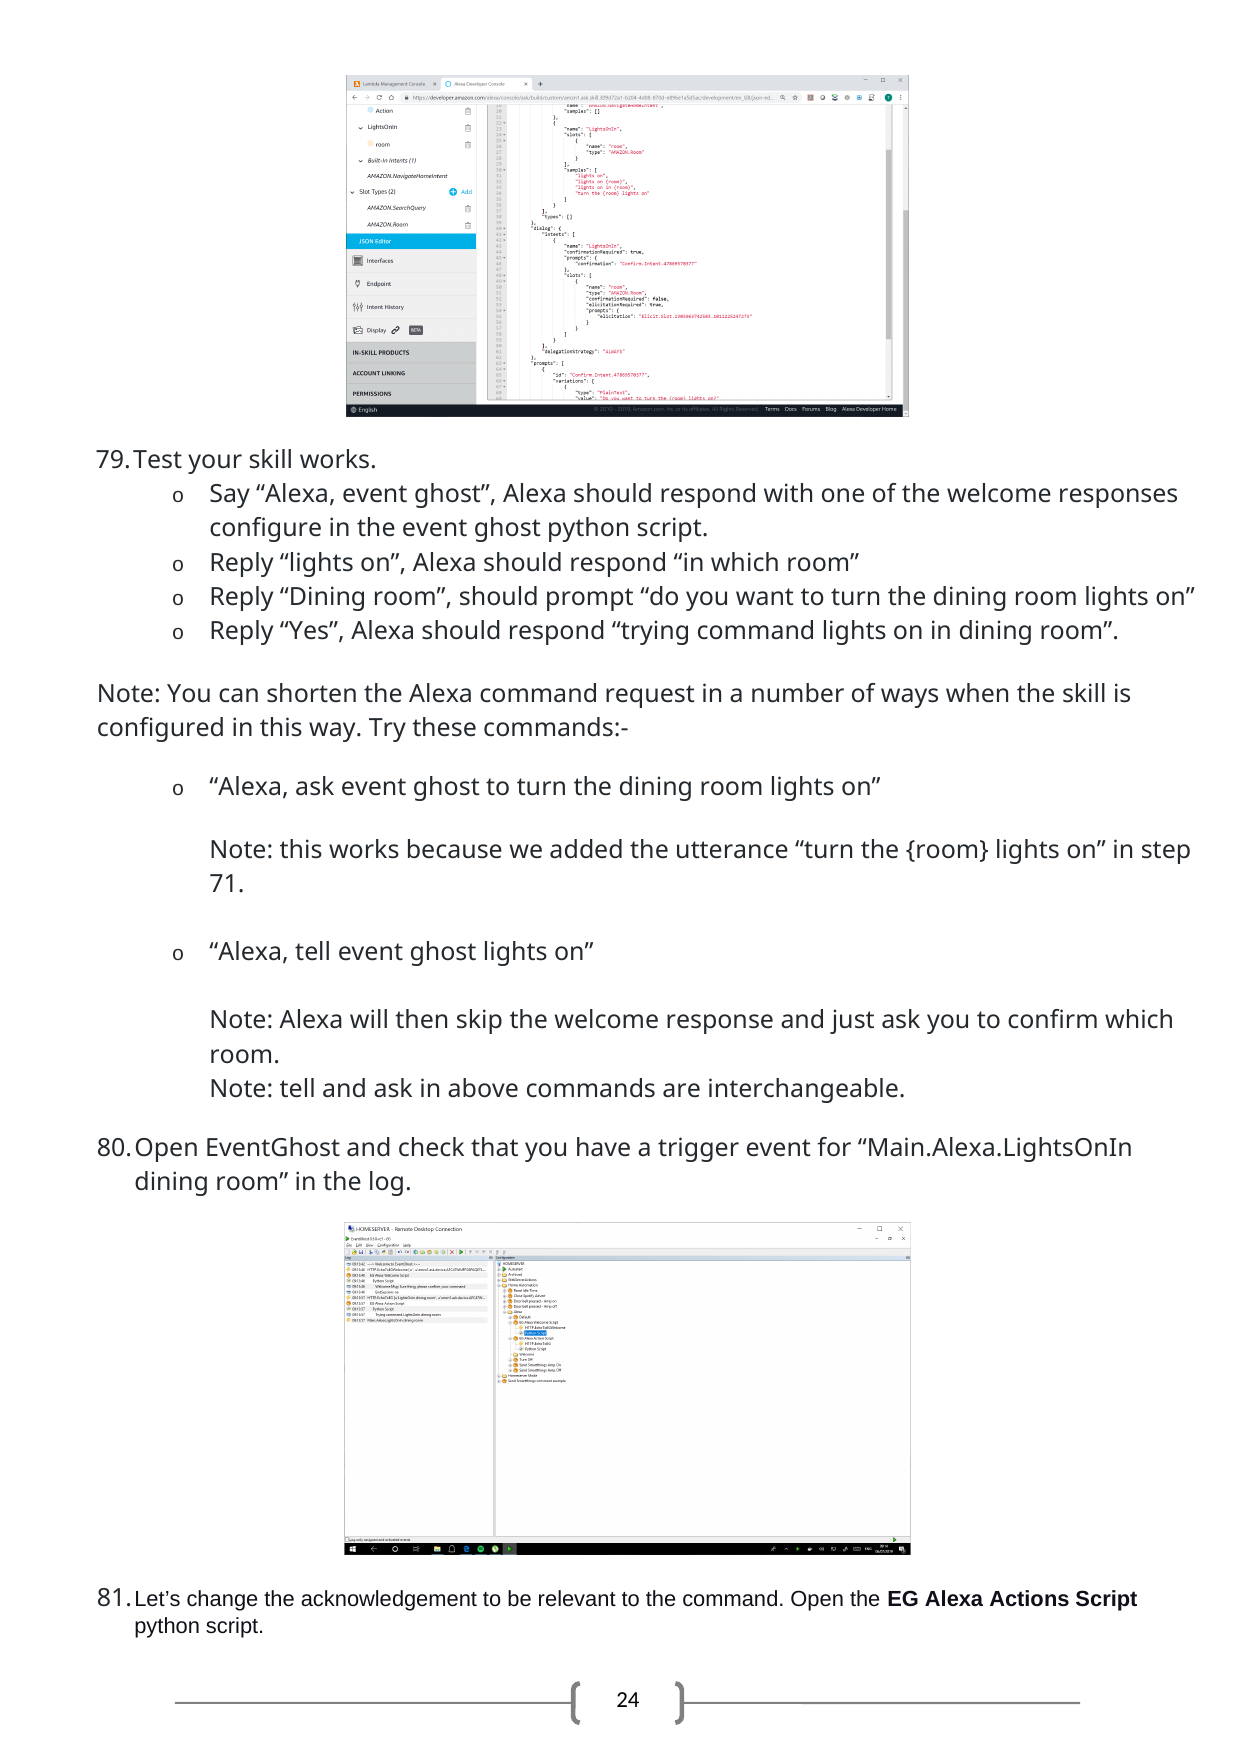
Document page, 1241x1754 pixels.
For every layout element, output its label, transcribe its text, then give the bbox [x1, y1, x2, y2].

list Reply “lights on”, Alexa should respond “in which room” [172, 544, 1196, 578]
picture [346, 75, 909, 417]
text Note: this works because we added the utterance “turn the {room} lights on” in step 72. [209, 832, 1196, 900]
text Note: You can shorten the Alexa command request in a number of ways when the skill is configured in this way. Try these commands:- [97, 676, 1196, 744]
list Let’s change the acknowledgement to be relevant to the command. Open the EG Alexa Actions Script python script. [97, 1579, 1196, 1639]
list Reply “Yes”, Alexa should respond “trying command lights on in dining room”. [172, 612, 1196, 646]
picture [344, 1222, 911, 1555]
list Say “Alexa, event ghost”, Alexa should respond with one of the welcome responses configure in the event ghost python script. [172, 476, 1196, 544]
list Open EventGhost and check that you have a trigger event for “Main.Alexa.LightsOnIn dining room” in the log. [97, 1129, 1196, 1197]
list “Alexa, ask event ghost to turn the dining room lights on” [172, 769, 1196, 803]
text Note: tell and ask in above commands are interchangeable. [209, 1070, 1196, 1104]
list “Alexa, tell event ghost lights on” [172, 934, 1196, 968]
list Reply “Dining room”, should prompt “do you want to turn the dining room lights on” [172, 578, 1196, 612]
text Note: Alexa will then skip the welcome response and just ask you to confirm which room. [209, 1002, 1196, 1070]
list Test your skill works. [95, 442, 1196, 476]
